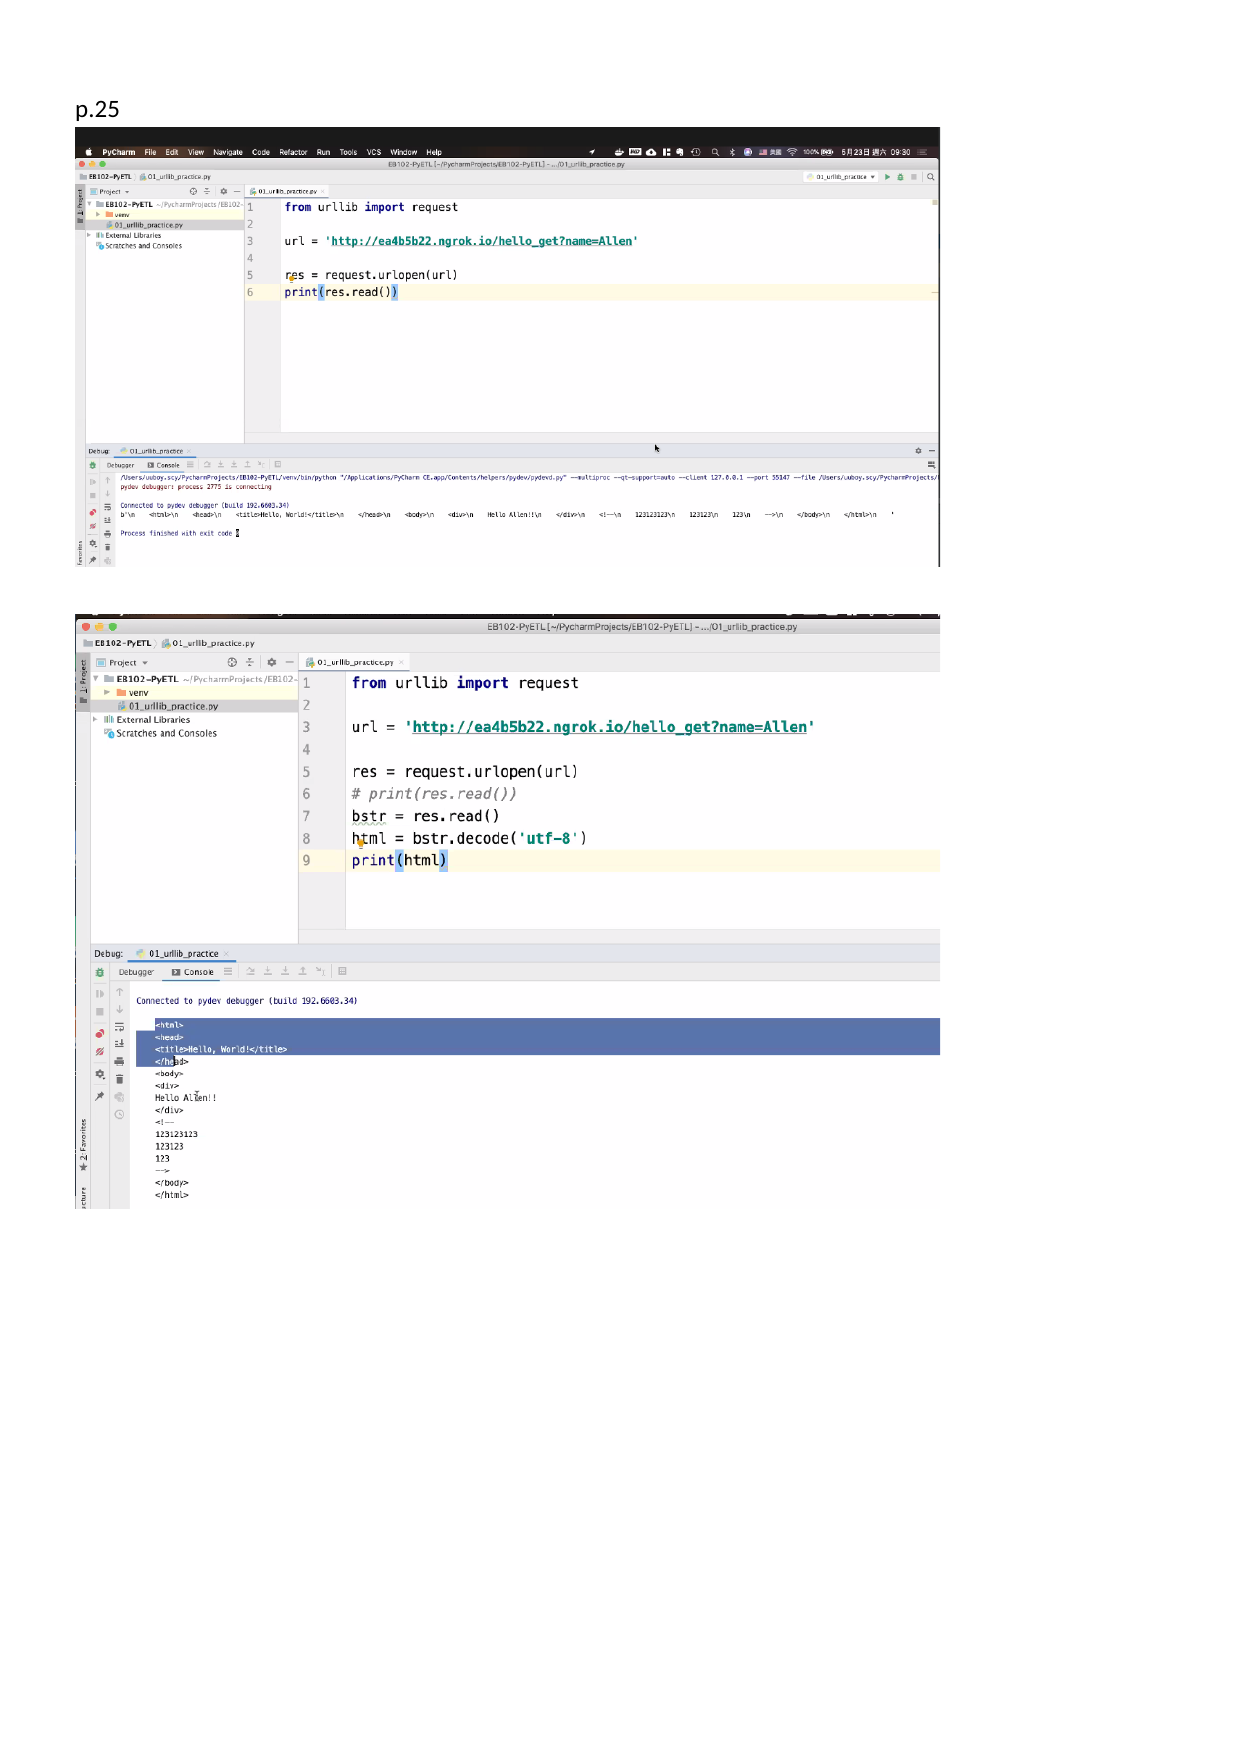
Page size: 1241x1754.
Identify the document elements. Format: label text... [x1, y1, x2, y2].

picture [75, 127, 941, 567]
text p.25 [75, 89, 1165, 127]
picture [75, 614, 941, 1209]
